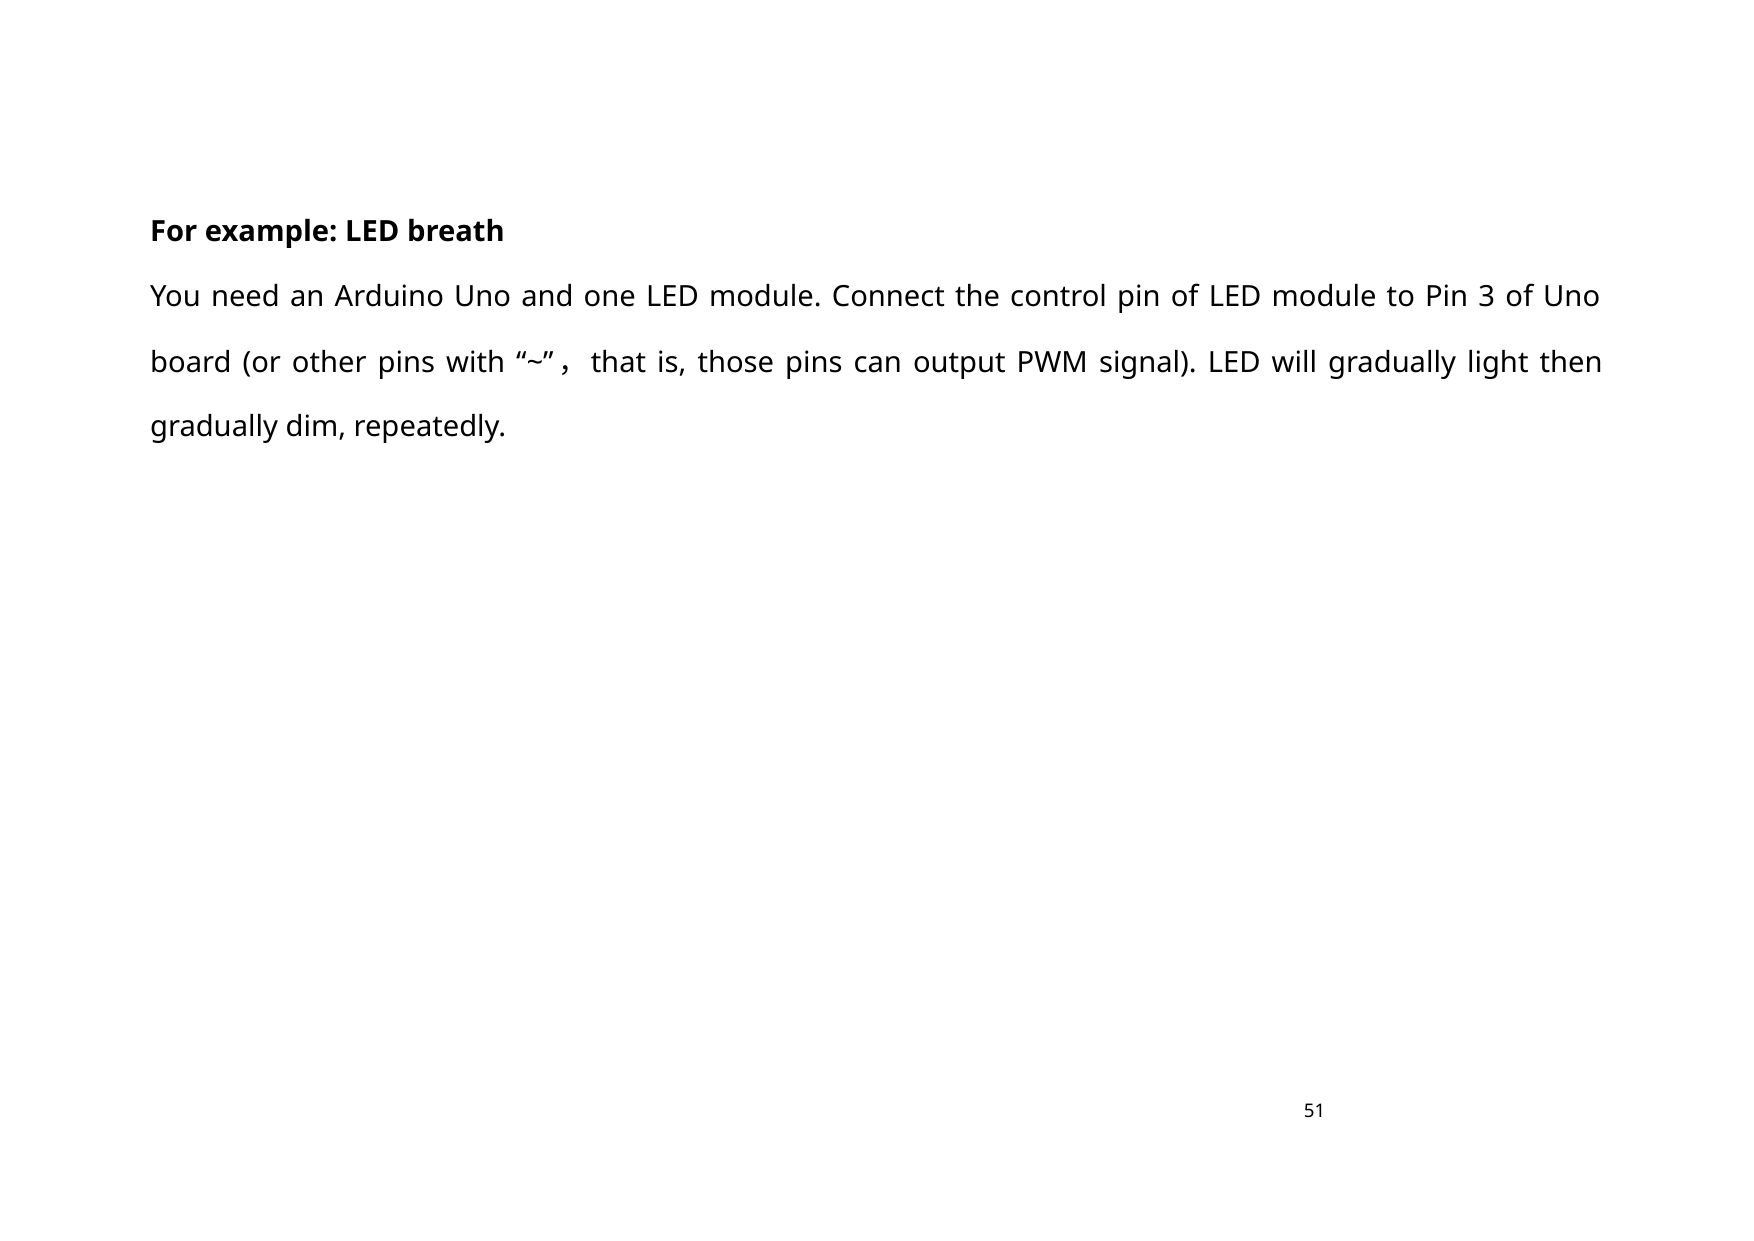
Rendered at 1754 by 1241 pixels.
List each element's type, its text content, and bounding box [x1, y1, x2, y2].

text For example: LED breath [150, 198, 1604, 263]
text You need an Arduino Uno and one LED module. Connect the control pin of LED module to Pin 3 of Uno board (or other pins with “~”，that is, those pins can output PWM signal). LED will gradually light then gradually dim, repeatedly. [150, 263, 1604, 458]
